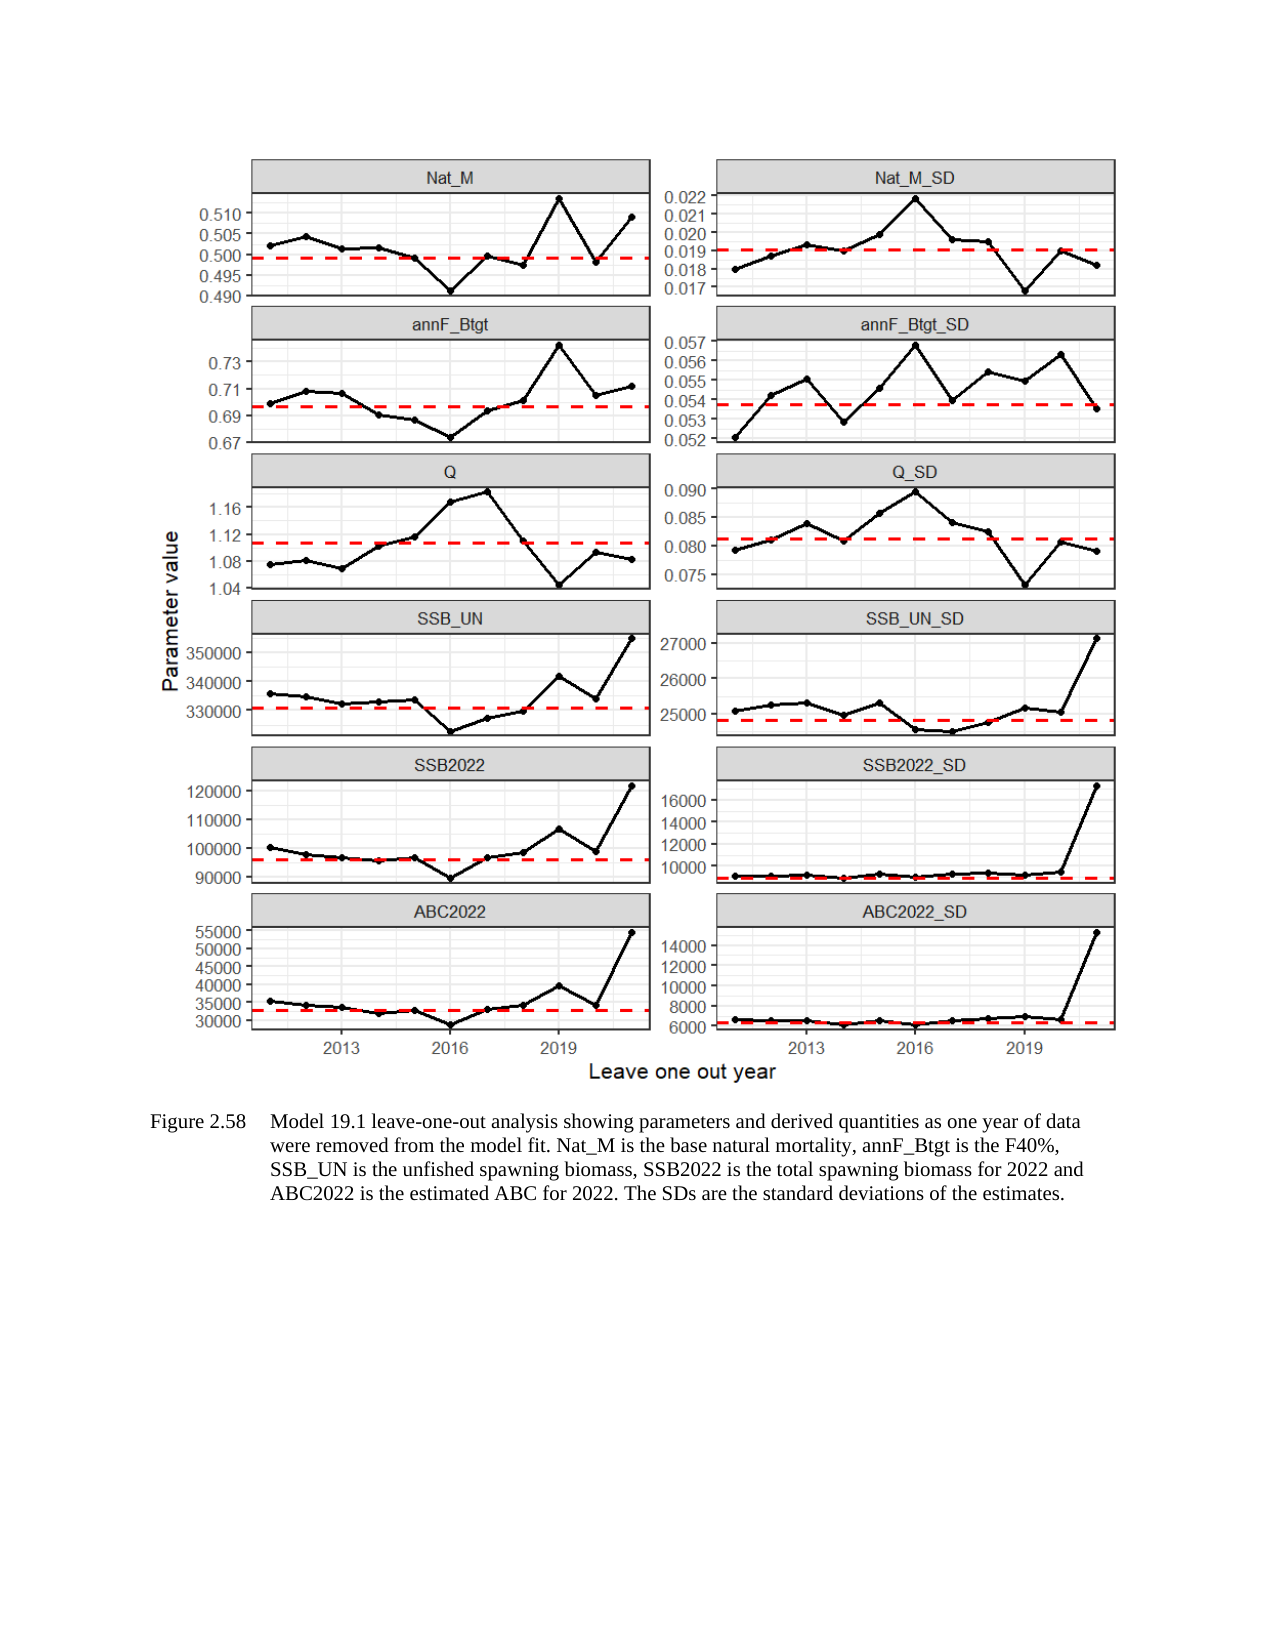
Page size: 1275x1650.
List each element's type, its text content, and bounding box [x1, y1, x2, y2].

picture [150, 150, 1125, 1093]
text Figure 2.58 Model 19.1 leave-one-out analysis showing parameters and derived quantities as one year of data were removed from the model fit. Nat_M is the base natural mortality, annF_Btgt is the F40%, SSB_UN is the unfished spawning biomass, SSB2022 is the total spawning biomass for 2022 and ABC2022 is the estimated ABC for 2022. The SDs are the standard deviations of the estimates. [150, 1109, 1125, 1205]
